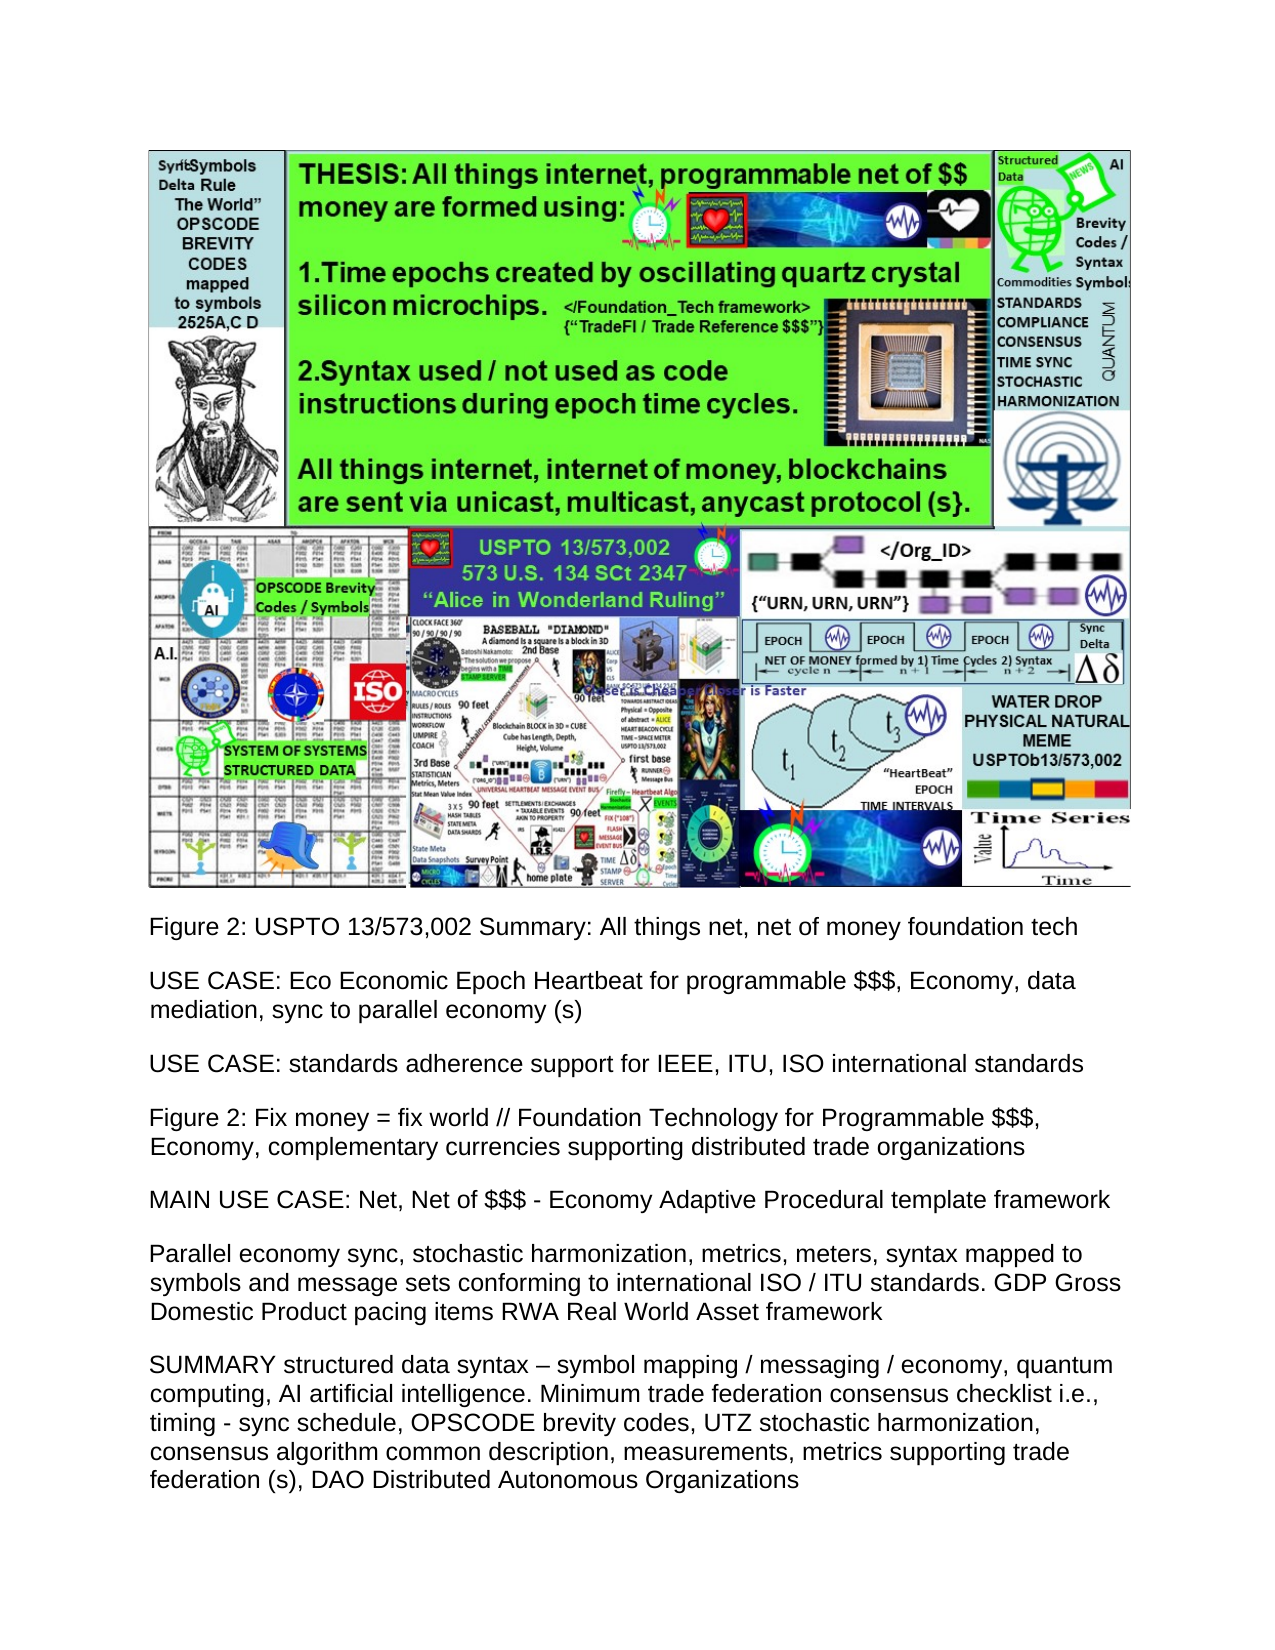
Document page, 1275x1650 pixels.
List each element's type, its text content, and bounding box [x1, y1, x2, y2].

text MAIN USE CASE: Net, Net of $$$ - Economy Adaptive Procedural template framework [148, 1185, 1131, 1214]
text USE CASE: standards adherence support for IEEE, ITU, ISO international standards [148, 1049, 1131, 1078]
picture [148, 150, 1131, 888]
text Figure 2: USPTO 13/573,002 Summary: All things net, net of money foundation tech [148, 912, 1131, 941]
text USE CASE: Eco Economic Epoch Heartbeat for programmable $$$, Economy, data mediation, sync to parallel economy (s) [148, 966, 1131, 1024]
text Figure 2: Fix money = fix world // Foundation Technology for Programmable $$$, Economy, complementary currencies supporting distributed trade organizations [148, 1103, 1131, 1160]
text Parallel economy sync, stochastic harmonization, metrics, meters, syntax mapped to symbols and message sets conforming to international ISO / ITU standards. GDP Gross Domestic Product pacing items RWA Real World Asset framework [148, 1239, 1131, 1325]
text SUMMARY structured data syntax – symbol mapping / messaging / economy, quantum computing, AI artificial intelligence. Minimum trade federation consensus checklist i.e., timing - sync schedule, OPSCODE brevity codes, UTZ stochastic harmonization, consensus algorithm common description, measurements, metrics supporting trade federation (s), DAO Distributed Autonomous Organizations [148, 1351, 1131, 1494]
